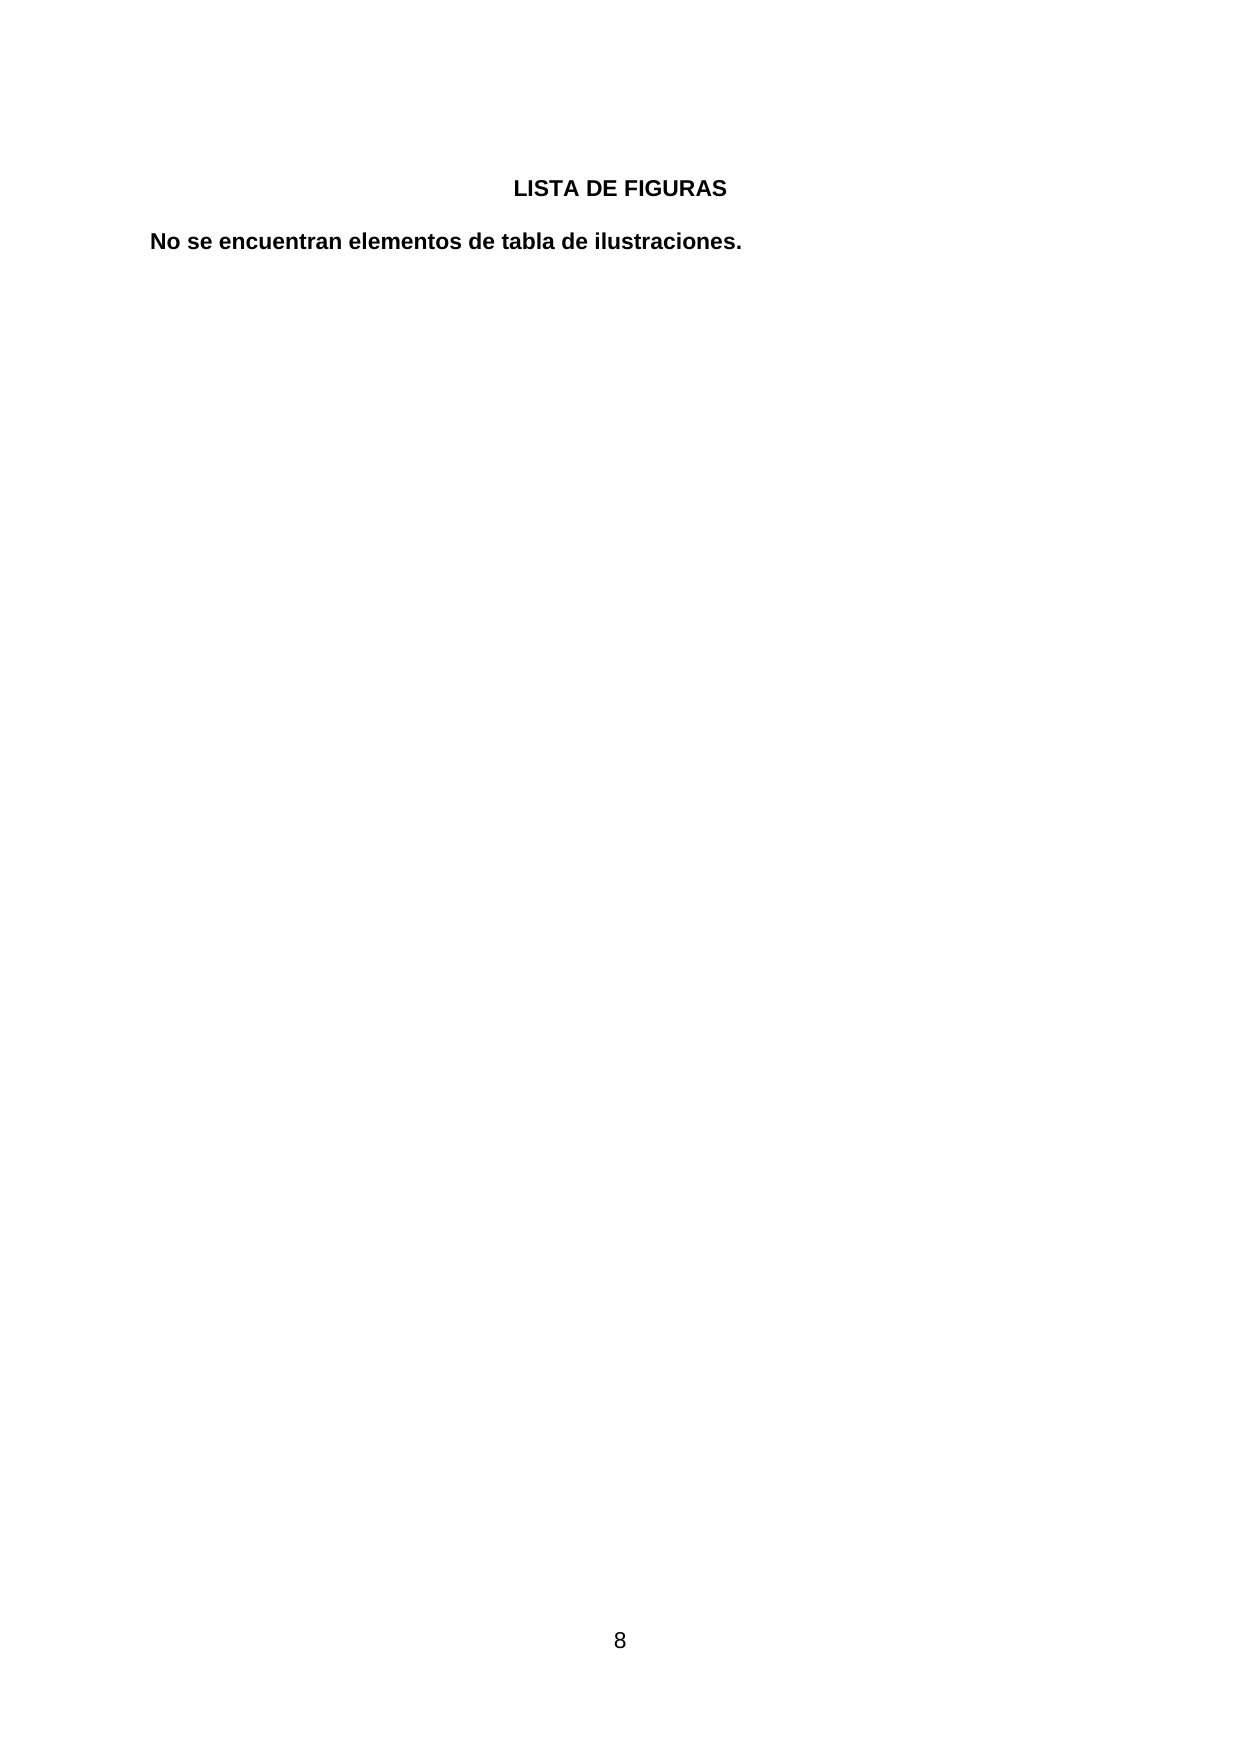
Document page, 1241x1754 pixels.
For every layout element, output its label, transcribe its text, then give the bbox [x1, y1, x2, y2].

subtitle LISTA DE FIGURAS [150, 175, 1090, 201]
